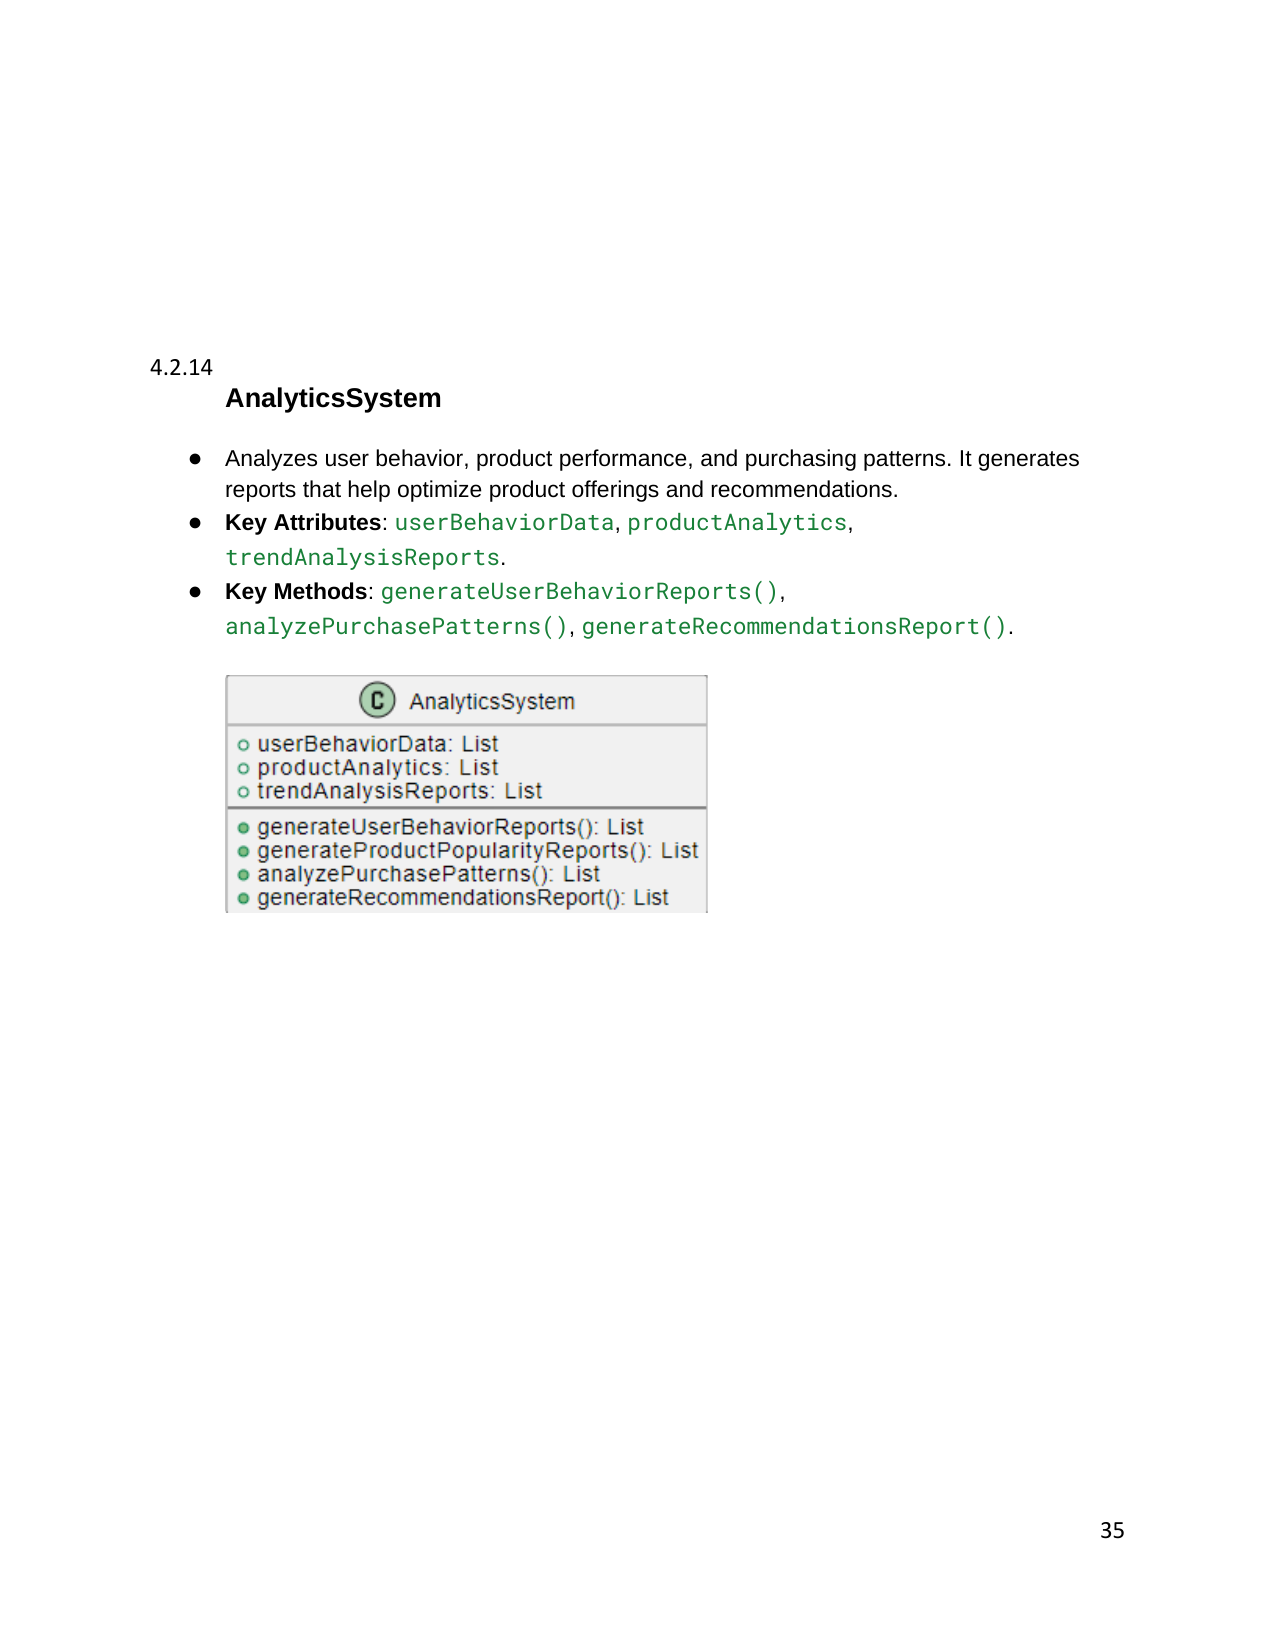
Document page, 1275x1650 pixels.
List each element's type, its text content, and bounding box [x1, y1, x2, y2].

list Analyzes user behavior, product performance, and purchasing patterns. It generates reports that help optimize product offerings and recommendations. [187, 443, 1125, 502]
list AnalyticsSystem [150, 351, 1125, 443]
picture [225, 675, 708, 913]
list Key Attributes: userBehaviorData, productAnalytics, trendAnalysisReports. [187, 506, 1125, 571]
